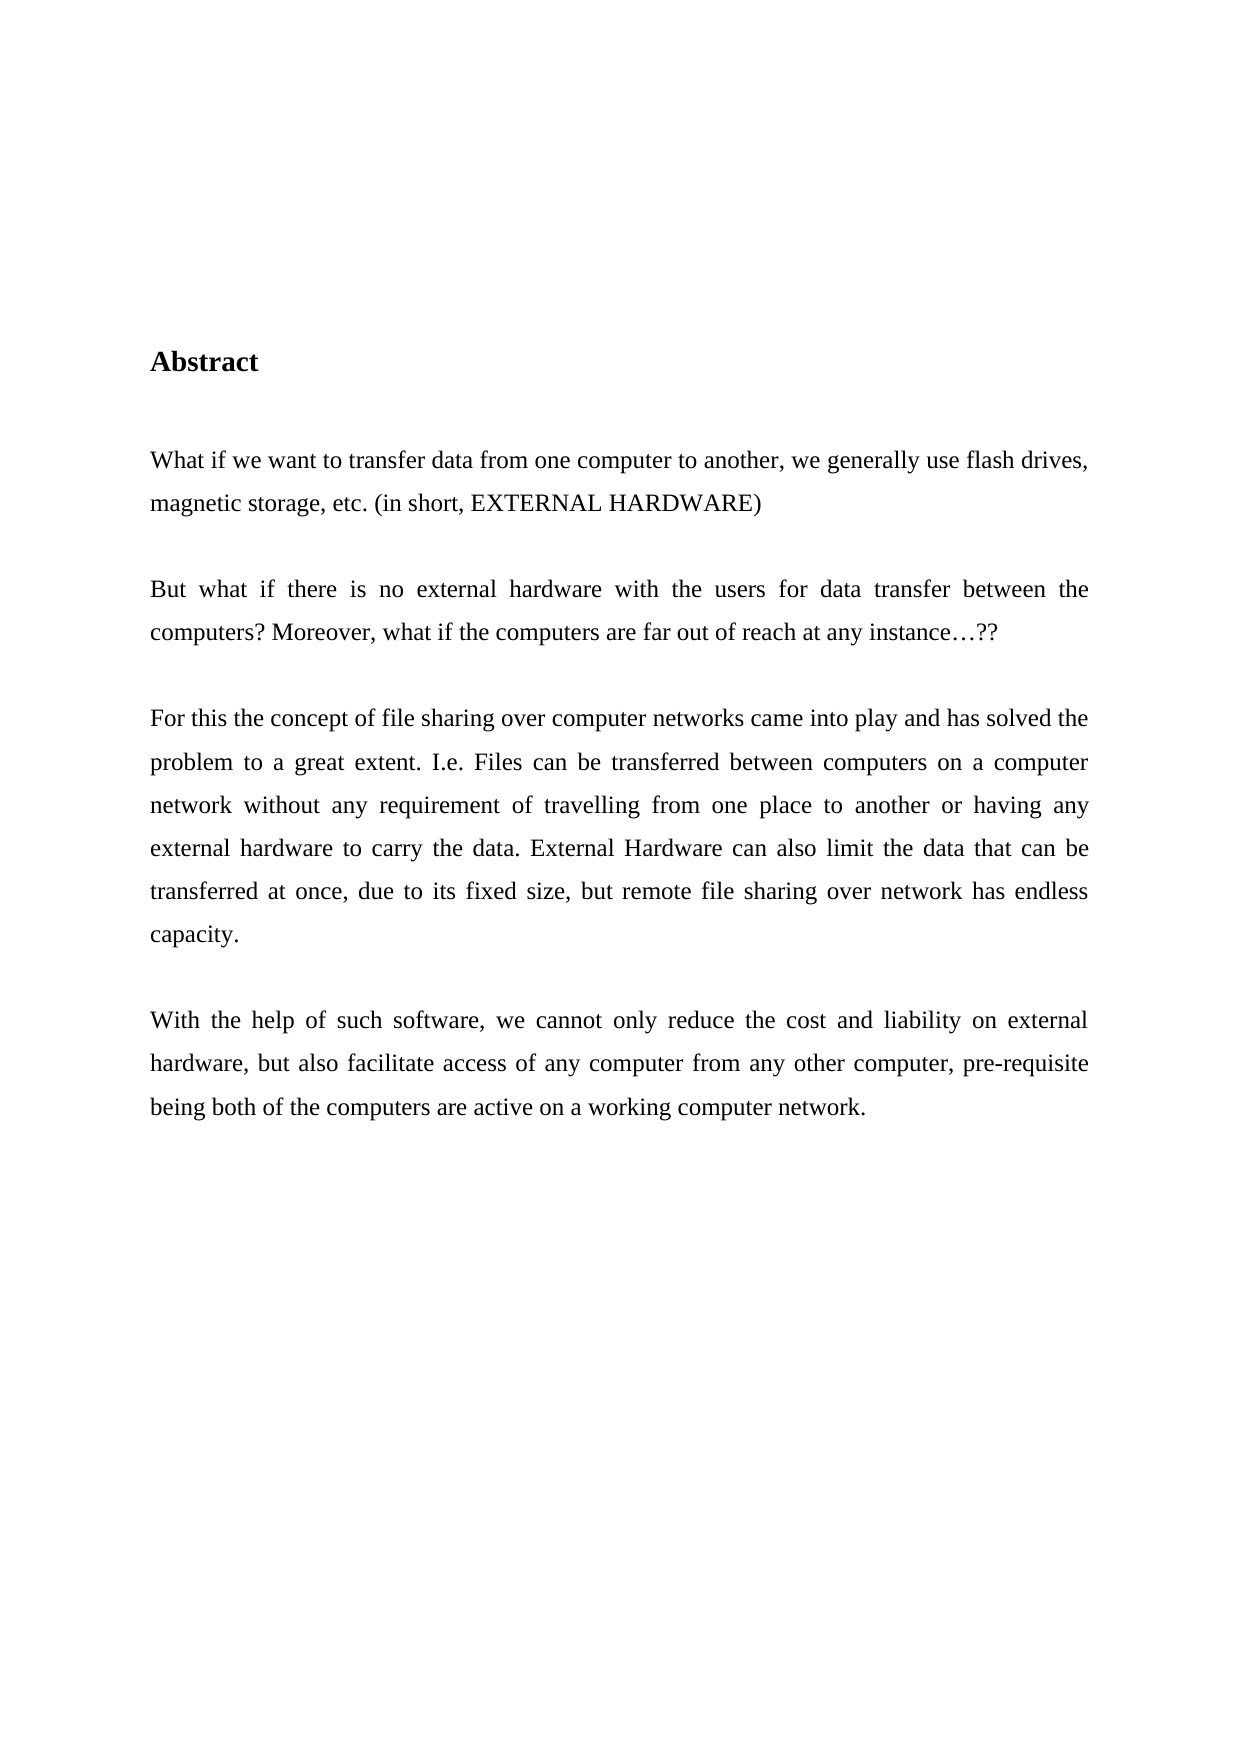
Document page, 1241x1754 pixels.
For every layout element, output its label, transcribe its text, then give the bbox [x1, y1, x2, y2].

text With the help of such software, we cannot only reduce the cost and liability on external hardware, but also facilitate access of any computer from any other computer, pre-requisite being both of the computers are active on a working computer network. [150, 1005, 1090, 1120]
text Abstract [150, 344, 1090, 378]
text For this the concept of file sharing over computer networks came into play and has solved the problem to a great extent. I.e. Files can be transferred between computers on a computer network without any requirement of travelling from one place to another or having any external hardware to carry the data. External Hardware can also limit the data that can be transferred at once, due to its fixed size, but remote file sharing over network has endless capacity. [150, 703, 1090, 948]
text What if we want to transfer data from one computer to another, we generally use flash drives, magnetic storage, etc. (in short, EXTERNAL HARDWARE) [150, 445, 1090, 517]
text But what if there is no external hardware with the users for data transfer between the computers? Moreover, what if the computers are far out of reach at any instance…?? [150, 574, 1090, 646]
